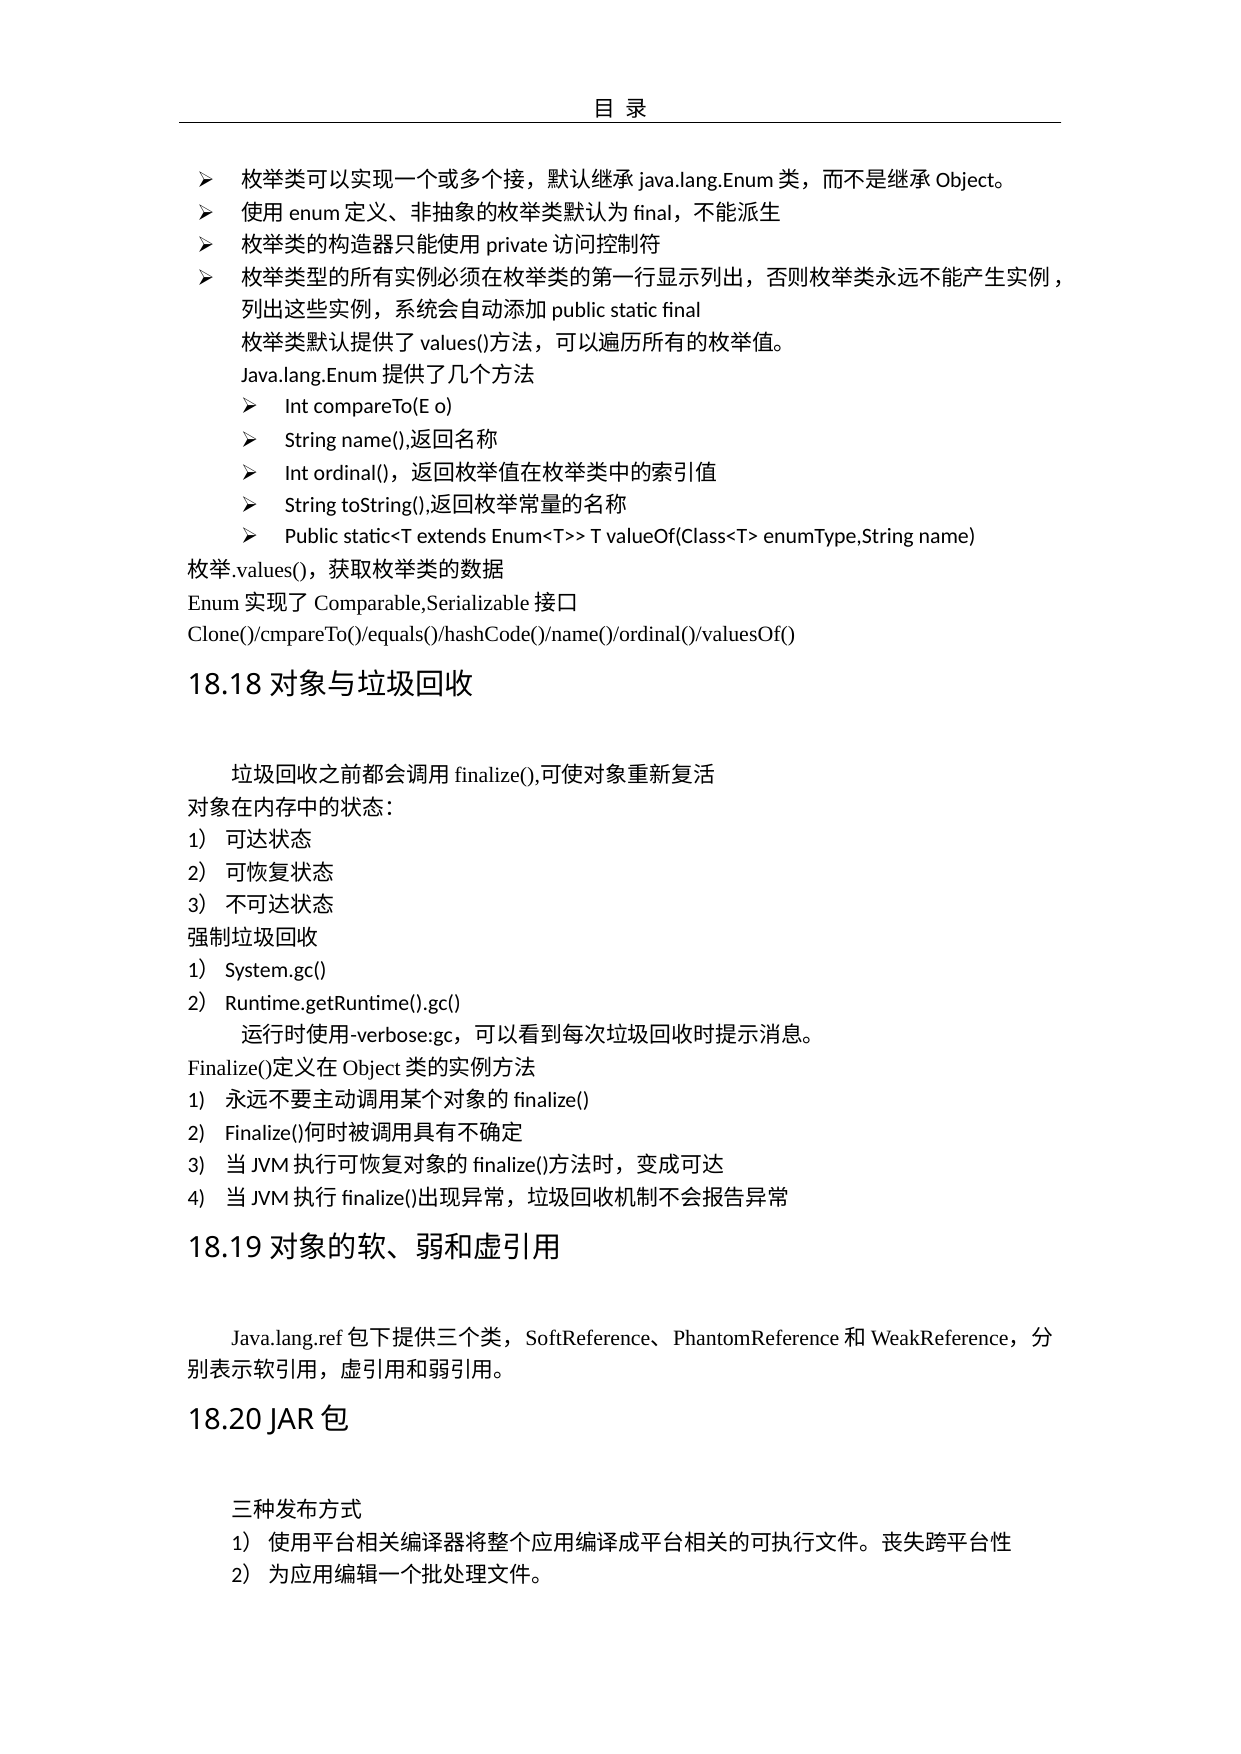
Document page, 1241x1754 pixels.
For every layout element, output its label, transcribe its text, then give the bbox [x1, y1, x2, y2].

text Java.lang.ref包下提供三个类，SoftReference、PhantomReference和WeakReference，分别表示软引用，虚引用和弱引用。 [187, 1319, 1053, 1384]
subtitle 对象与垃圾回收 [187, 649, 1053, 714]
list 为应用编辑一个批处理文件。 [231, 1557, 1053, 1589]
list 永远不要主动调用某个对象的finalize() [187, 1082, 1053, 1114]
text Finalize()定义在Object类的实例方法 [187, 1049, 1053, 1082]
list 可达状态 [187, 822, 1053, 854]
list String toString(),返回枚举常量的名称 [241, 487, 1053, 519]
list String name(),返回名称 [241, 422, 1053, 454]
subtitle 对象的软、弱和虚引用 [187, 1212, 1053, 1277]
list Runtime.getRuntime().gc() [187, 984, 1053, 1017]
text 强制垃圾回收 [187, 919, 1053, 952]
text 对象在内存中的状态： [187, 789, 1053, 822]
text 枚举.values()，获取枚举类的数据 [187, 552, 1053, 584]
list 运行时使用-verbose:gc，可以看到每次垃圾回收时提示消息。 [241, 1017, 1053, 1049]
list 枚举类的构造器只能使用private访问控制符 [197, 227, 1053, 259]
list 不可达状态 [187, 887, 1053, 919]
text 垃圾回收之前都会调用finalize(),可使对象重新复活 [187, 757, 1053, 789]
list Int ordinal()，返回枚举值在枚举类中的索引值 [241, 454, 1053, 487]
subtitle JAR包 [187, 1384, 1053, 1449]
text Clone()/cmpareTo()/equals()/hashCode()/name()/ordinal()/valuesOf() [187, 617, 1053, 649]
text 三种发布方式 [187, 1492, 1053, 1524]
list Public static<T extends Enum<T>> T valueOf(Class<T> enumType,String name) [241, 519, 1053, 552]
list Java.lang.Enum提供了几个方法 [241, 357, 1053, 389]
list 枚举类型的所有实例必须在枚举类的第一行显示列出，否则枚举类永远不能产生实例，列出这些实例，系统会自动添加public static final [197, 259, 1053, 324]
list Finalize()何时被调用具有不确定 [187, 1114, 1053, 1147]
list Int compareTo(E o) [241, 389, 1053, 422]
list 当JVM执行finalize()出现异常，垃圾回收机制不会报告异常 [187, 1179, 1053, 1212]
list System.gc() [187, 952, 1053, 984]
list 使用平台相关编译器将整个应用编译成平台相关的可执行文件。丧失跨平台性 [231, 1524, 1053, 1557]
text Enum实现了Comparable,Serializable接口 [187, 584, 1053, 617]
list 当JVM执行可恢复对象的finalize()方法时，变成可达 [187, 1147, 1053, 1179]
list 可恢复状态 [187, 854, 1053, 887]
list 枚举类可以实现一个或多个接，默认继承java.lang.Enum类，而不是继承Object。 [197, 162, 1053, 194]
list 枚举类默认提供了values()方法，可以遍历所有的枚举值。 [241, 324, 1053, 357]
list 使用enum定义、非抽象的枚举类默认为final，不能派生 [197, 194, 1053, 227]
